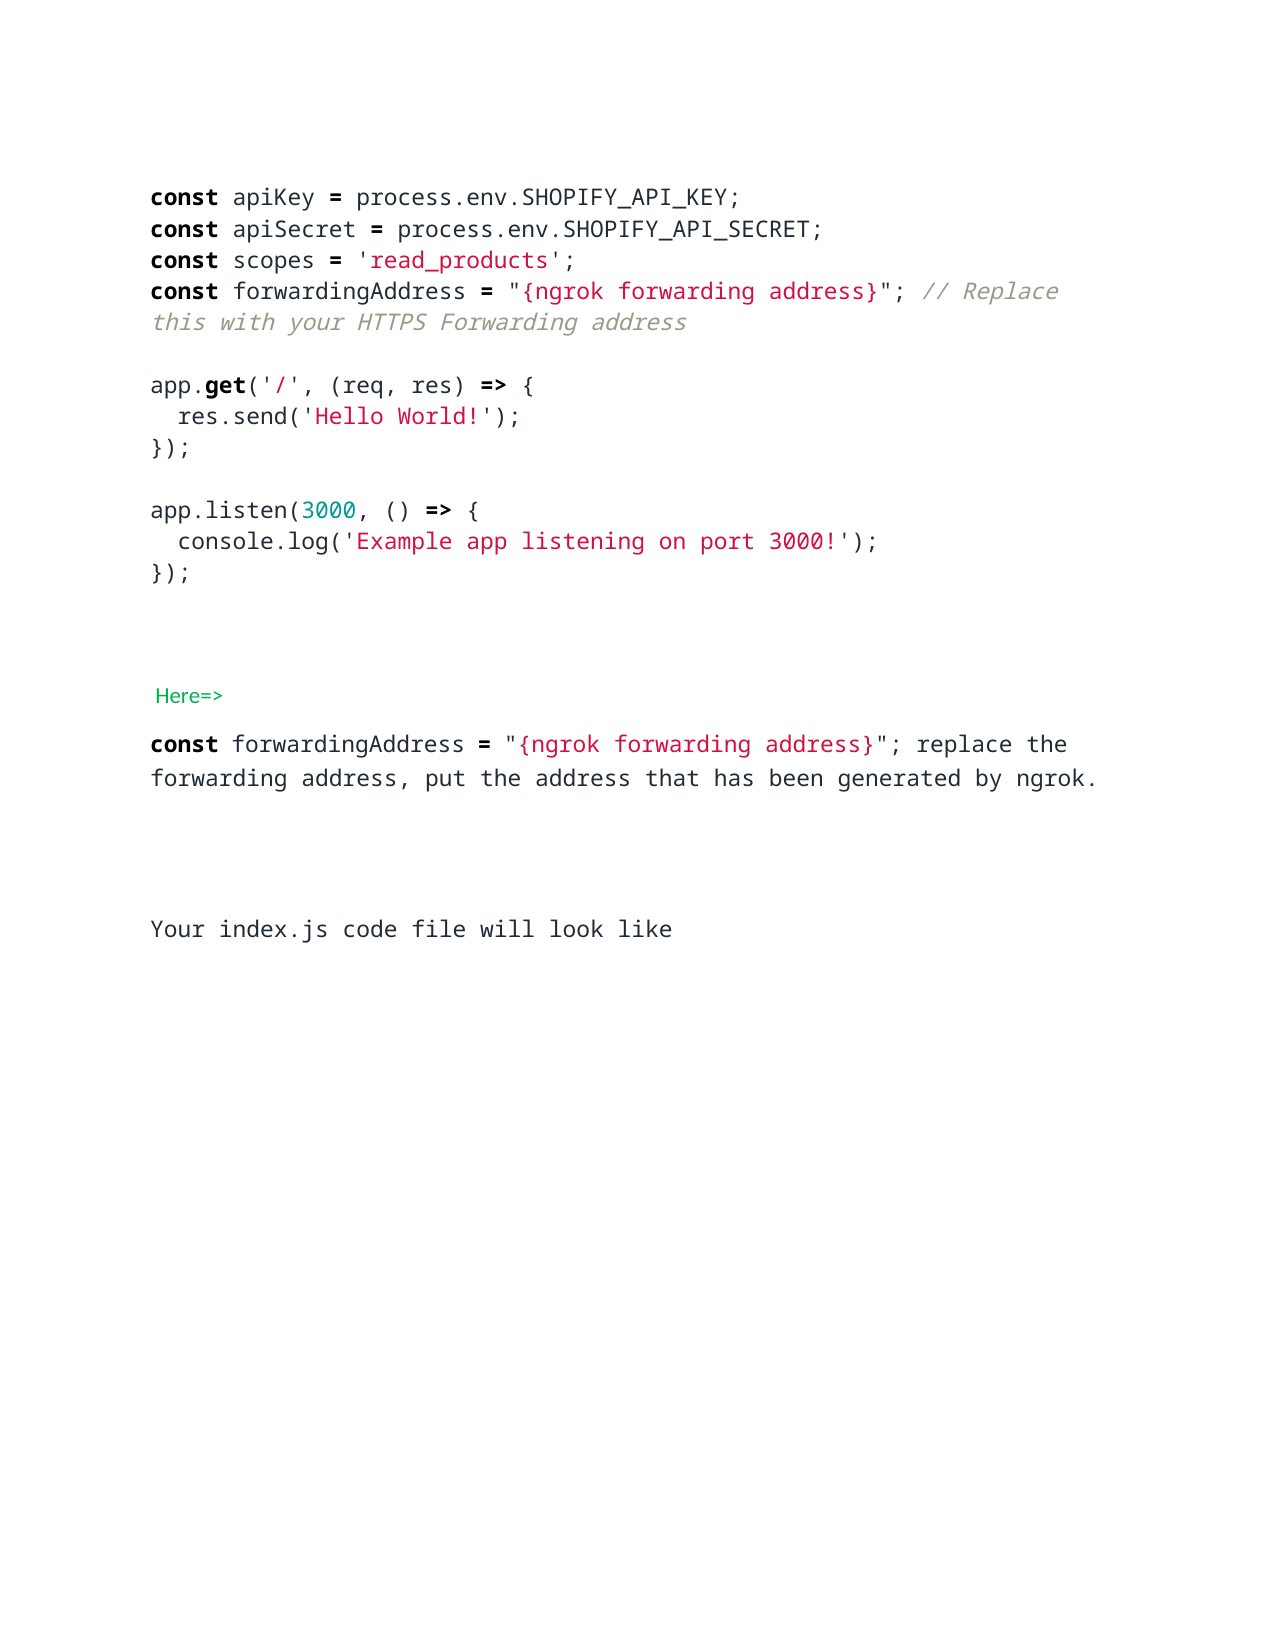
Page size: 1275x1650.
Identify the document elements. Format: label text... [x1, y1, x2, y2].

text const scopes = 'read_products'; [150, 244, 1125, 275]
text const apiKey = process.env.SHOPIFY_API_KEY; [150, 181, 1125, 212]
text const apiSecret = process.env.SHOPIFY_API_SECRET; [150, 212, 1125, 244]
text }); [150, 431, 1125, 462]
text res.send('Hello World!'); [150, 400, 1125, 431]
text }); [150, 556, 1125, 587]
text const forwardingAddress = "{ngrok forwarding address}"; replace the forwarding address, put the address that has been generated by ngrok. [150, 728, 1125, 793]
text console.log('Example app listening on port 3000!'); [150, 525, 1125, 556]
text const forwardingAddress = "{ngrok forwarding address}"; // Replace this with your HTTPS Forwarding address [150, 275, 1125, 337]
text app.get('/', (req, res) => { [150, 369, 1125, 400]
text Your index.js code file will look like [150, 913, 1125, 944]
text app.listen(3000, () => { [150, 494, 1125, 525]
text Here=> [150, 681, 1125, 709]
